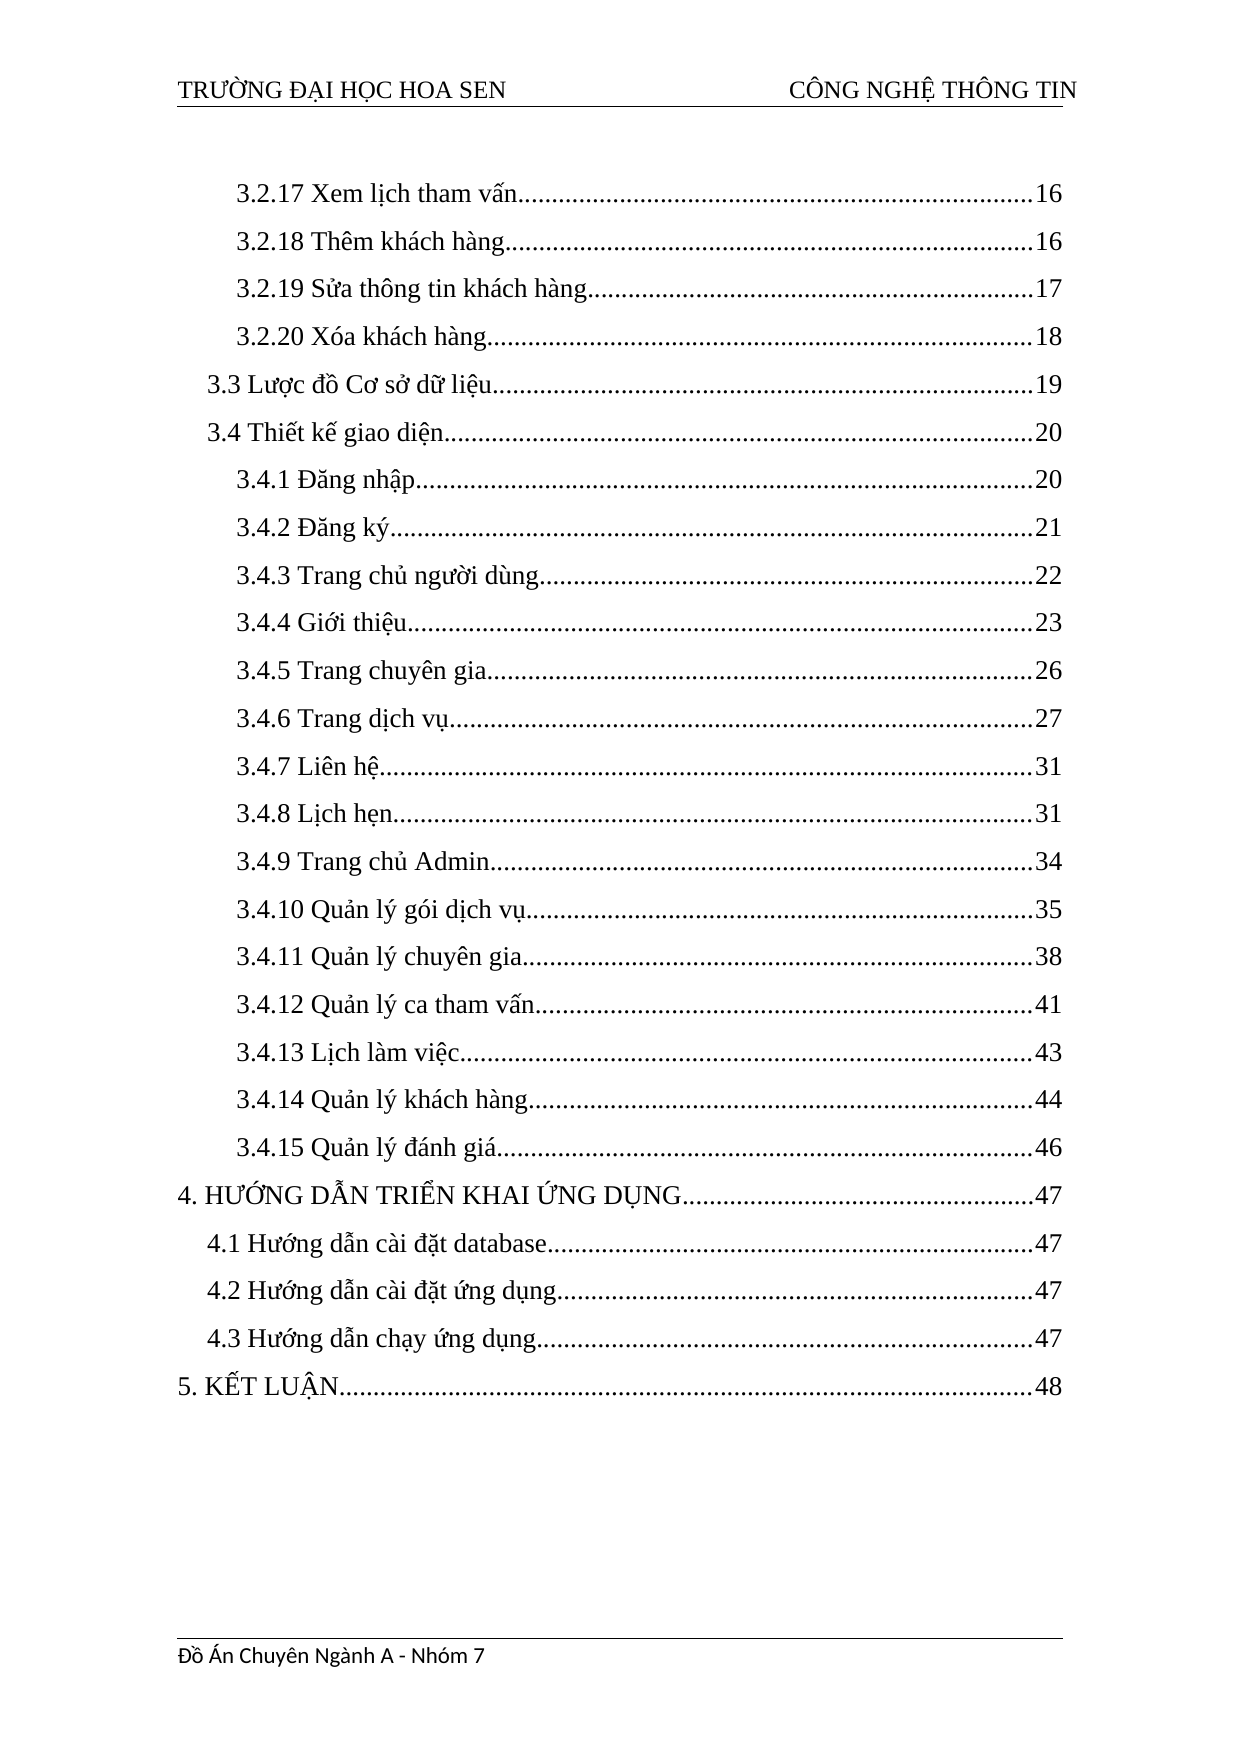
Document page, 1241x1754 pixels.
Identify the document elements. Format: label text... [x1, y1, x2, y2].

text 3.2.17 Xem lịch tham vấn 16 [236, 177, 1063, 208]
text 3.2.19 Sửa thông tin khách hàng 17 [236, 273, 1063, 304]
text 3.4.2 Đăng ký 21 [236, 511, 1063, 542]
text 3.3 Lược đồ Cơ sở dữ liệu 19 [207, 368, 1063, 399]
text 3.4.3 Trang chủ người dùng 22 [236, 559, 1063, 590]
text 3.4.8 Lịch hẹn 31 [236, 797, 1063, 828]
text 3.4.1 Đăng nhập 20 [236, 463, 1063, 494]
text 3.4.14 Quản lý khách hàng 44 [236, 1084, 1063, 1115]
text 3.2.18 Thêm khách hàng 16 [236, 225, 1063, 256]
text 4.3 Hướng dẫn chạy ứng dụng 47 [207, 1322, 1063, 1353]
text 3.4.7 Liên hệ 31 [236, 750, 1063, 781]
text 4. HƯỚNG DẪN TRIỂN KHAI ỨNG DỤNG 47 [177, 1179, 1063, 1210]
text 3.4 Thiết kế giao diện 20 [207, 416, 1063, 447]
text 3.4.11 Quản lý chuyên gia 38 [236, 941, 1063, 972]
text 3.4.10 Quản lý gói dịch vụ 35 [236, 893, 1063, 924]
text 3.4.12 Quản lý ca tham vấn 41 [236, 988, 1063, 1019]
text 5. KẾT LUẬN 48 [177, 1370, 1063, 1401]
text 3.4.4 Giới thiệu 23 [236, 607, 1063, 638]
text 3.2.20 Xóa khách hàng 18 [236, 320, 1063, 351]
text 3.4.9 Trang chủ Admin 34 [236, 845, 1063, 876]
text 4.2 Hướng dẫn cài đặt ứng dụng 47 [207, 1274, 1063, 1306]
text 3.4.6 Trang dịch vụ 27 [236, 702, 1063, 733]
text 4.1 Hướng dẫn cài đặt database 47 [207, 1227, 1063, 1258]
text 3.4.13 Lịch làm việc 43 [236, 1036, 1063, 1067]
text 3.4.15 Quản lý đánh giá 46 [236, 1131, 1063, 1162]
text 3.4.5 Trang chuyên gia 26 [236, 654, 1063, 685]
